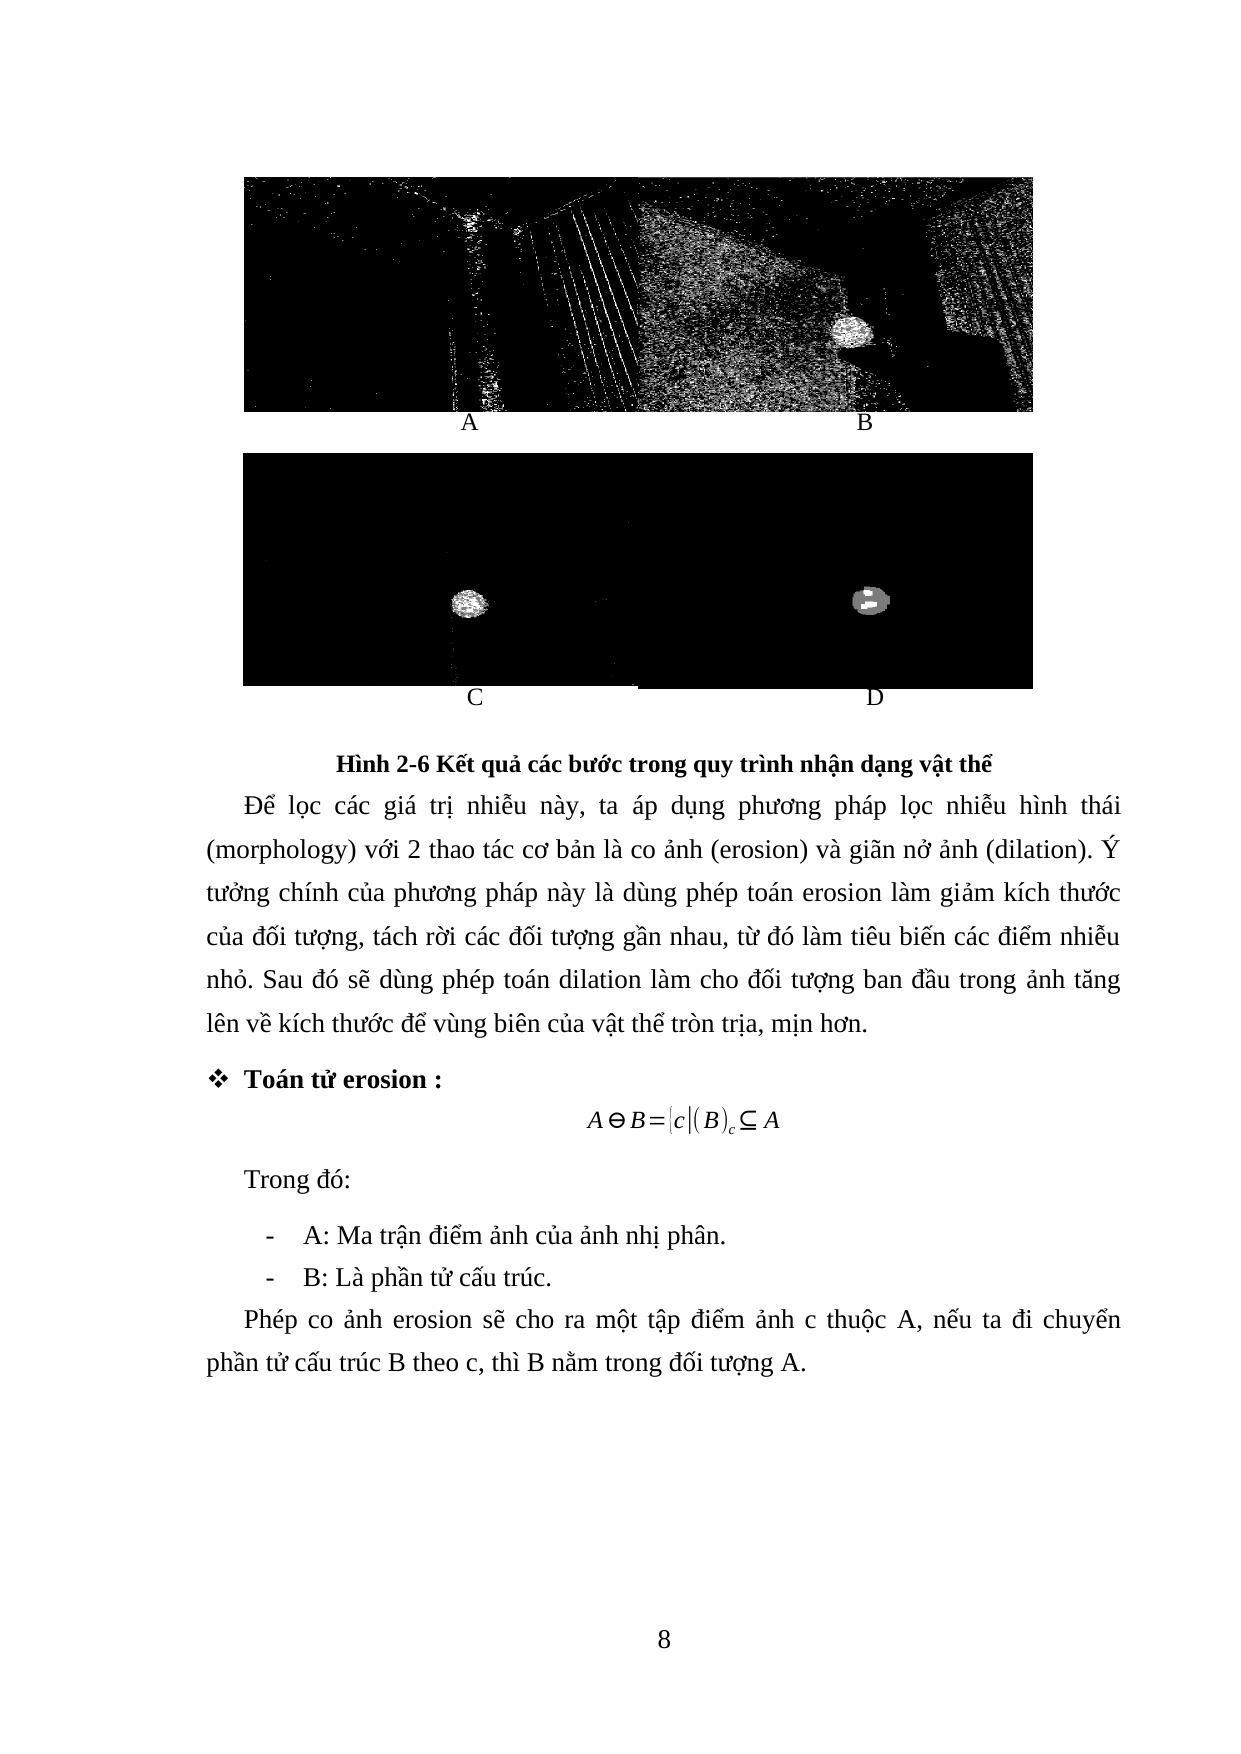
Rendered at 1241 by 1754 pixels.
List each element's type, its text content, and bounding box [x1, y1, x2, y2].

text A: Ma trận điểm ảnh của ảnh nhị phân. [265, 1219, 1122, 1250]
picture [244, 177, 1033, 412]
text Để lọc các giá trị nhiễu này, ta áp dụng phương pháp lọc nhiễu hình thái (morphology) với 2 thao tác cơ bản là co ảnh (erosion) và giãn nở ảnh (dilation). Ý tưởng chính của phương pháp này là dùng phép toán erosion làm giảm kích thước của đối tượng, tách rời các đối tượng gần nhau, từ đó làm tiêu biến các điểm nhiễu nhỏ. Sau đó sẽ dùng phép toán dilation làm cho đối tượng ban đầu trong ảnh tăng lên về kích thước để vùng biên của vật thể tròn trịa, mịn hơn. [206, 789, 1122, 1038]
text Toán tử erosion : [206, 1063, 1122, 1094]
text Trong đó: [206, 1163, 1122, 1194]
picture [243, 453, 1033, 689]
text Phép co ảnh erosion sẽ cho ra một tập điểm ảnh c thuộc A, nếu ta đi chuyển phần tử cấu trúc B theo c, thì B nằm trong đối tượng A. [206, 1303, 1122, 1377]
text B: Là phần tử cấu trúc. [265, 1261, 1122, 1292]
